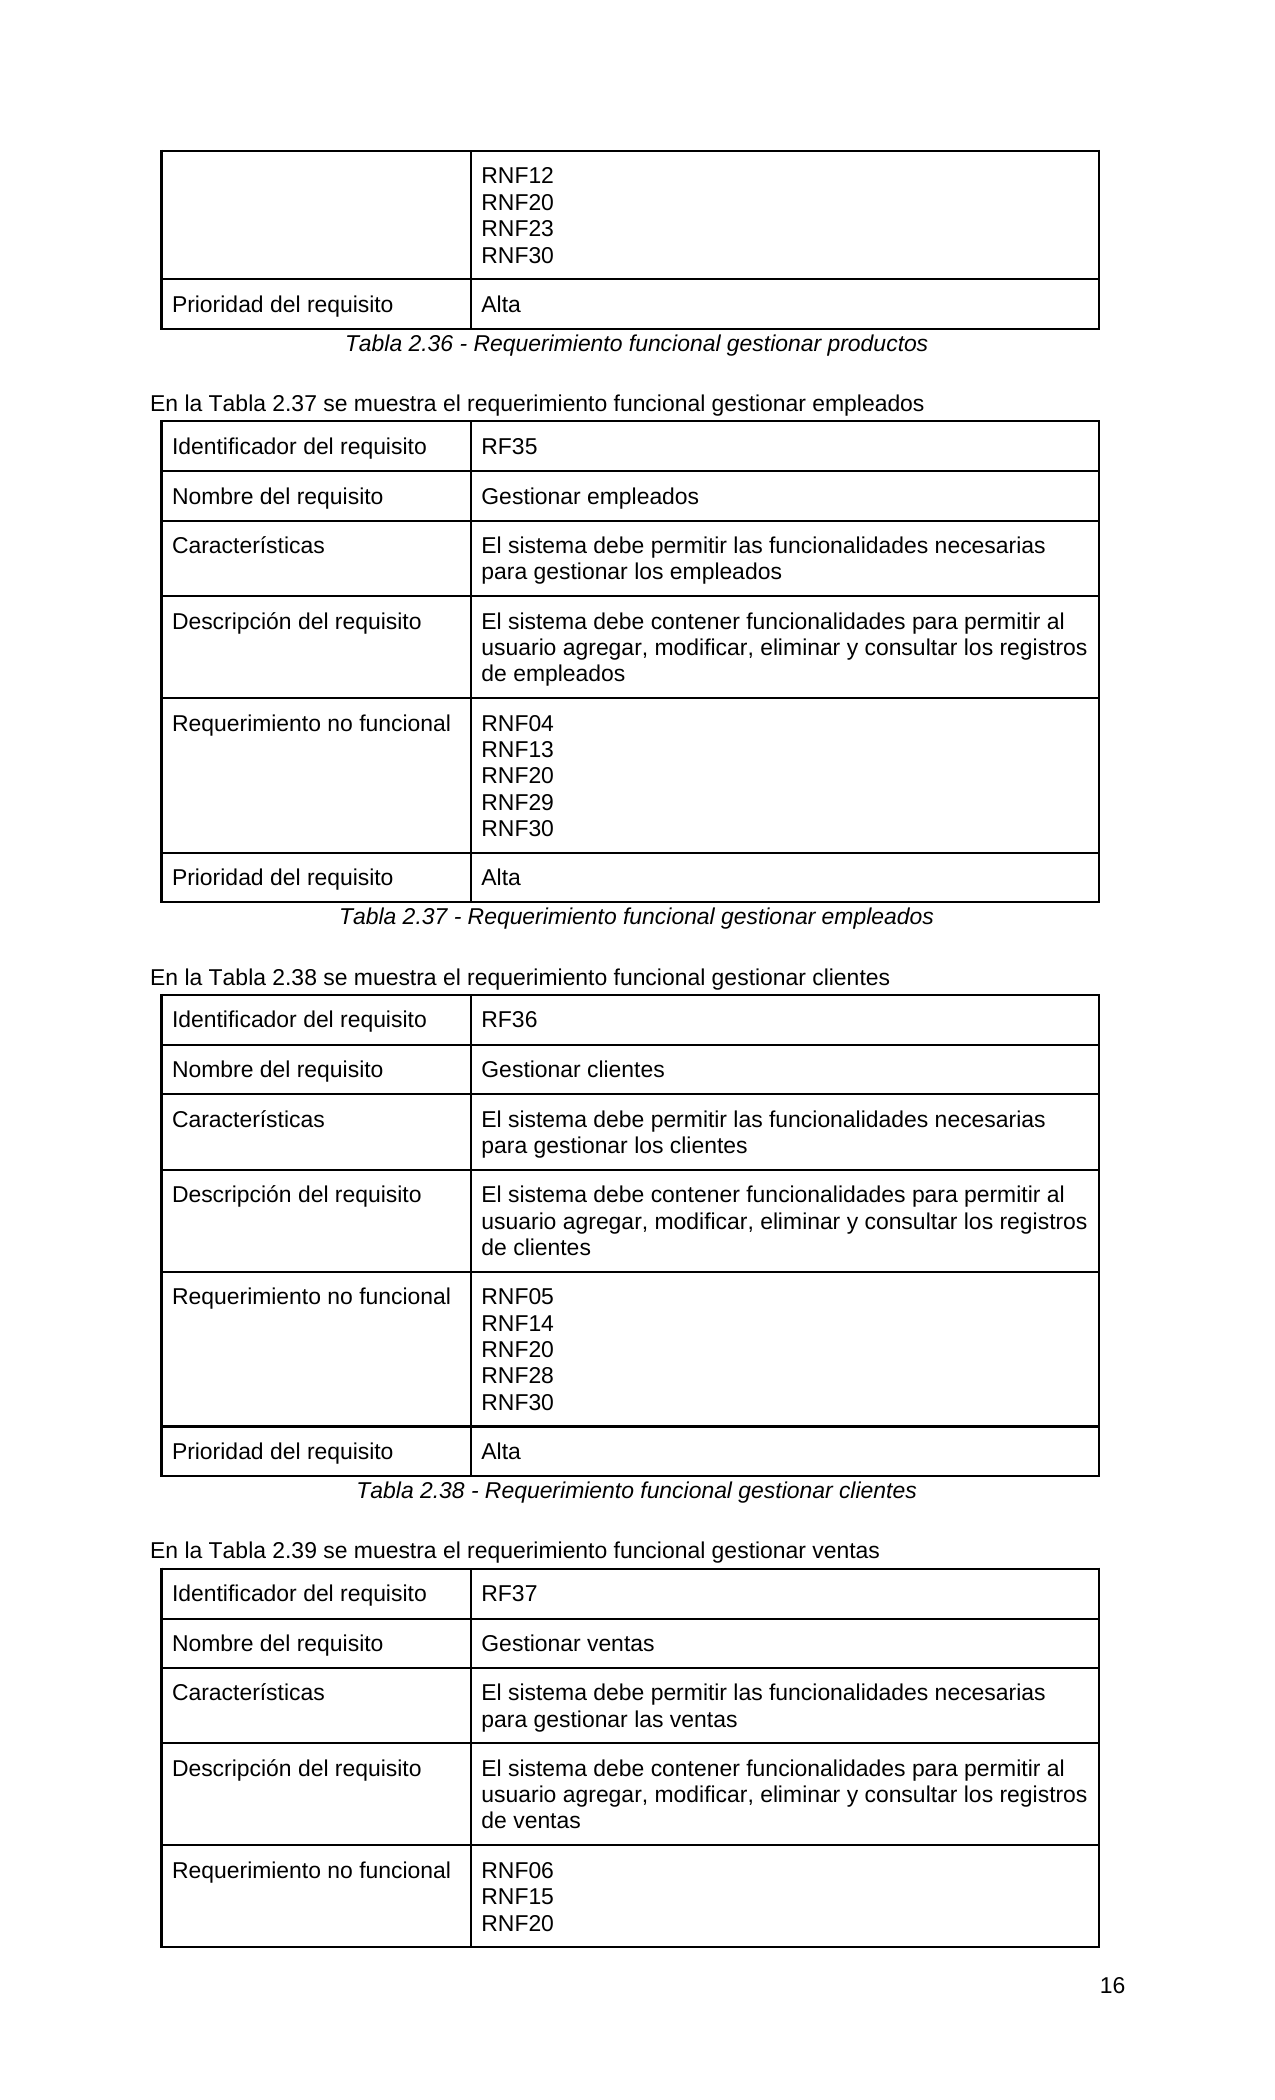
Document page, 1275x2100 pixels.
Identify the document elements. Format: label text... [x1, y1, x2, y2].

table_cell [163, 152, 470, 278]
table_cell El sistema debe permitir las funcionalidades necesarias para gestionar los clientes [472, 1095, 1098, 1169]
table_header Identificador del requisito [163, 422, 470, 470]
text En la Tabla 2.37 se muestra el requerimiento funcional gestionar empleados [150, 390, 1125, 416]
table_cell Alta [472, 854, 1098, 901]
table_header Identificador del requisito [163, 996, 470, 1044]
table_cell Nombre del requisito [163, 1620, 470, 1667]
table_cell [472, 152, 1098, 278]
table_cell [163, 1846, 470, 1946]
table_cell Alta [472, 280, 1098, 328]
table_cell RNF04 RNF13 RNF20 RNF29 RNF30 [472, 699, 1098, 852]
text En la Tabla 2.38 se muestra el requerimiento funcional gestionar clientes [150, 964, 1125, 990]
table_cell Descripción del requisito [163, 597, 470, 697]
table_header RF37 [472, 1570, 1098, 1617]
table_cell Características [163, 1095, 470, 1169]
table_cell El sistema debe contener funcionalidades para permitir al usuario agregar, modificar, eliminar y consultar los registros de clientes [472, 1171, 1098, 1271]
table_cell El sistema debe contener funcionalidades para permitir al usuario agregar, modificar, eliminar y consultar los registros de empleados [472, 597, 1098, 697]
table_cell Nombre del requisito [163, 1046, 470, 1093]
text Tabla 2.38 - Requerimiento funcional gestionar clientes [150, 1477, 1125, 1503]
table_header RF36 [472, 996, 1098, 1044]
table_cell Gestionar empleados [472, 472, 1098, 519]
table_cell Nombre del requisito [163, 472, 470, 519]
table_cell El sistema debe permitir las funcionalidades necesarias para gestionar las ventas [472, 1669, 1098, 1742]
table_cell Características [163, 1669, 470, 1742]
table_cell Requerimiento no funcional [163, 699, 470, 852]
table_cell El sistema debe permitir las funcionalidades necesarias para gestionar los empleados [472, 522, 1098, 595]
text Tabla 2.36 - Requerimiento funcional gestionar productos [150, 330, 1125, 356]
table_cell Gestionar clientes [472, 1046, 1098, 1093]
table_cell Prioridad del requisito [163, 854, 470, 901]
table_cell Alta [472, 1428, 1098, 1475]
table_cell Gestionar ventas [472, 1620, 1098, 1667]
table_cell El sistema debe contener funcionalidades para permitir al usuario agregar, modificar, eliminar y consultar los registros de ventas [472, 1744, 1098, 1844]
table_cell Prioridad del requisito [163, 1428, 470, 1475]
table_header RF35 [472, 422, 1098, 470]
table_cell Características [163, 522, 470, 595]
table_cell Prioridad del requisito [163, 280, 470, 328]
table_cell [472, 1846, 1098, 1946]
table_header Identificador del requisito [163, 1570, 470, 1617]
text En la Tabla 2.39 se muestra el requerimiento funcional gestionar ventas [150, 1537, 1125, 1563]
table_cell Descripción del requisito [163, 1744, 470, 1844]
text Tabla 2.37 - Requerimiento funcional gestionar empleados [150, 903, 1125, 929]
table_cell Descripción del requisito [163, 1171, 470, 1271]
table_cell RNF05 RNF14 RNF20 RNF28 RNF30 [472, 1273, 1098, 1425]
table_cell Requerimiento no funcional [163, 1273, 470, 1425]
